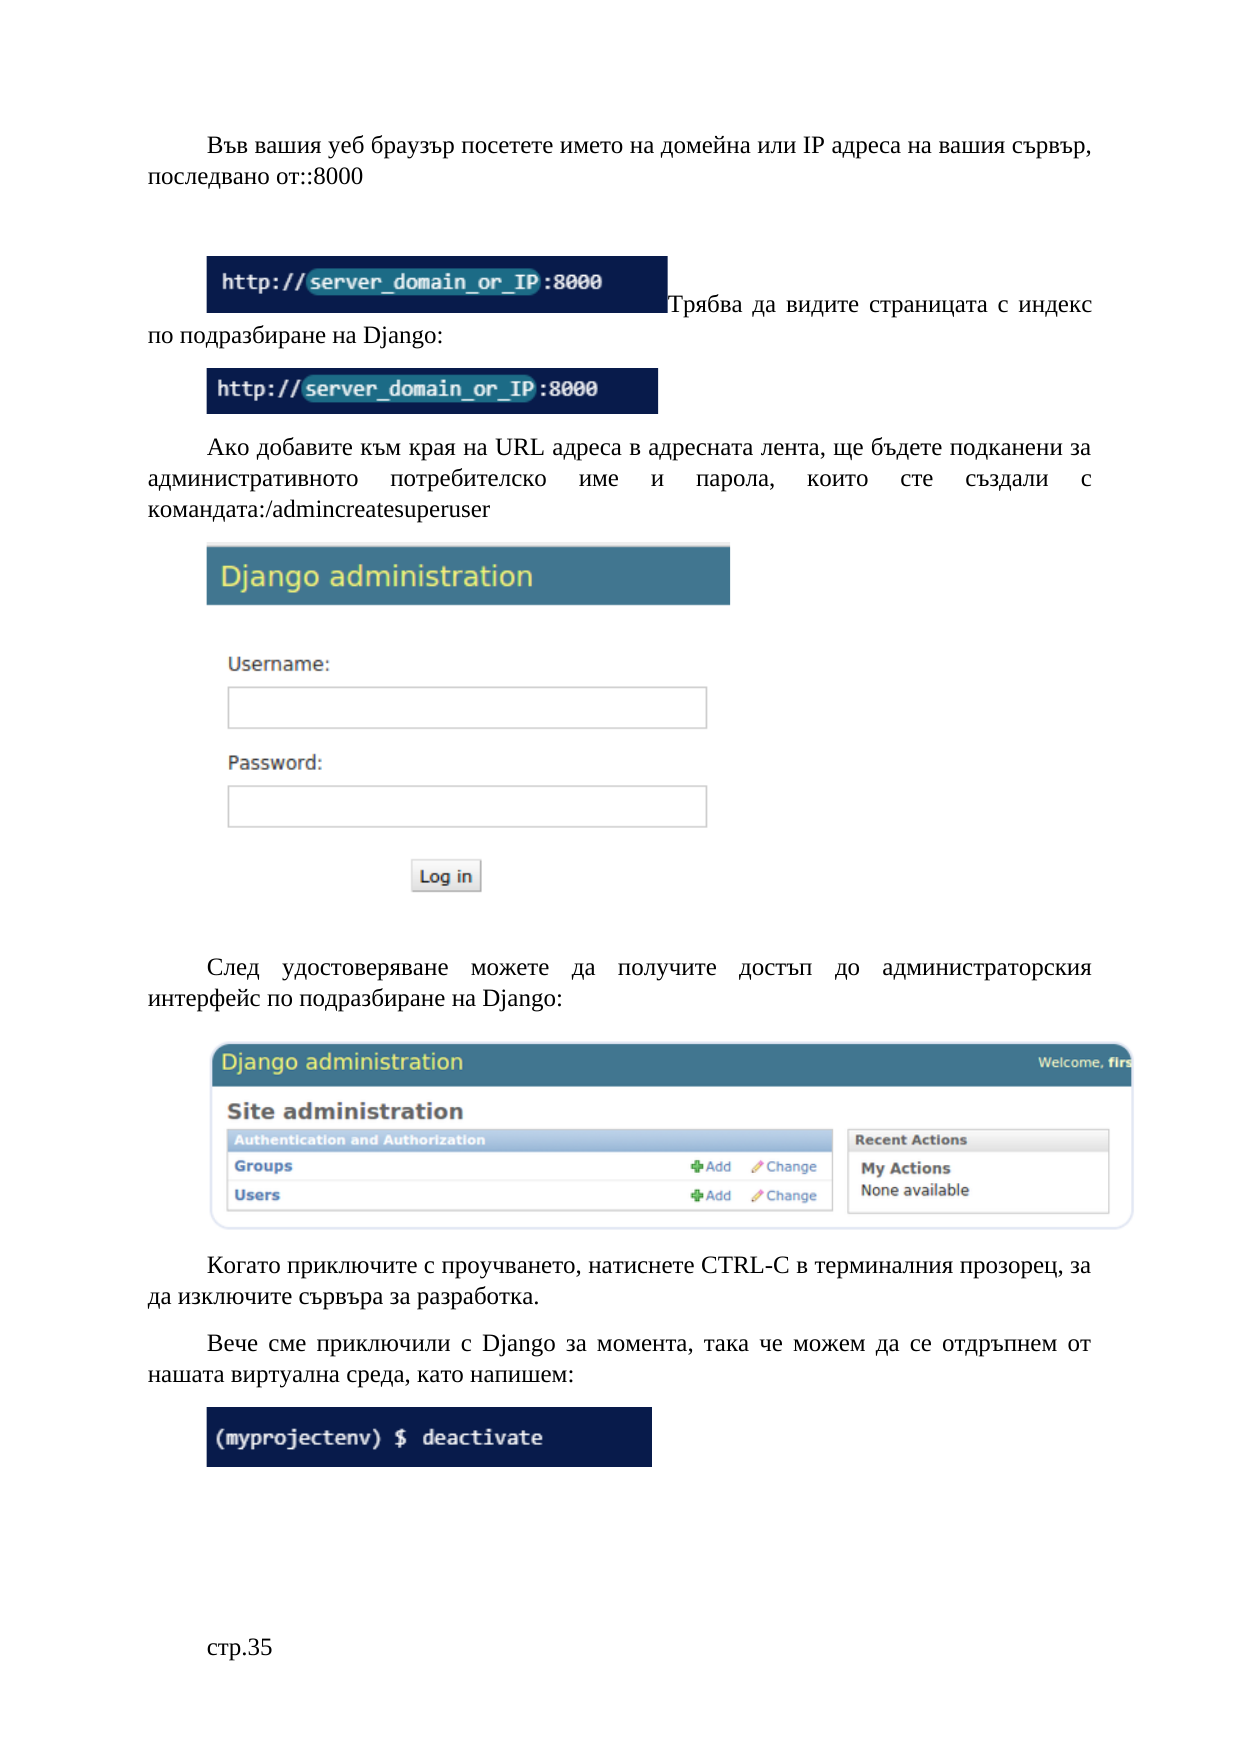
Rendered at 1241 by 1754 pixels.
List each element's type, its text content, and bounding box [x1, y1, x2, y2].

text Вече сме приключили с Django за момента, така че можем да се отдръпнем от нашата виртуална среда, като напишем: [148, 1328, 1093, 1388]
picture [206, 256, 668, 313]
text Във вашия уеб браузър посетете името на домейна или IP адреса на вашия сървър, последвано от::8000 [148, 130, 1093, 190]
picture [206, 542, 730, 933]
text Когато приключите с проучването, натиснете CTRL-C в терминалния прозорец, за да изключите сървъра за разработка. [148, 1250, 1093, 1309]
text След удостоверяване можете да получите достъп до администраторския интерфейс по подразбиране на Django: [148, 952, 1093, 1011]
picture [206, 1407, 652, 1467]
text Ако добавите към края на URL адреса в адресната лента, ще бъдете подканени за административното потребителско име и парола, които сте създали с командата:/admincreatesuperuser [148, 432, 1093, 523]
picture [206, 368, 659, 414]
picture [206, 1030, 1152, 1231]
